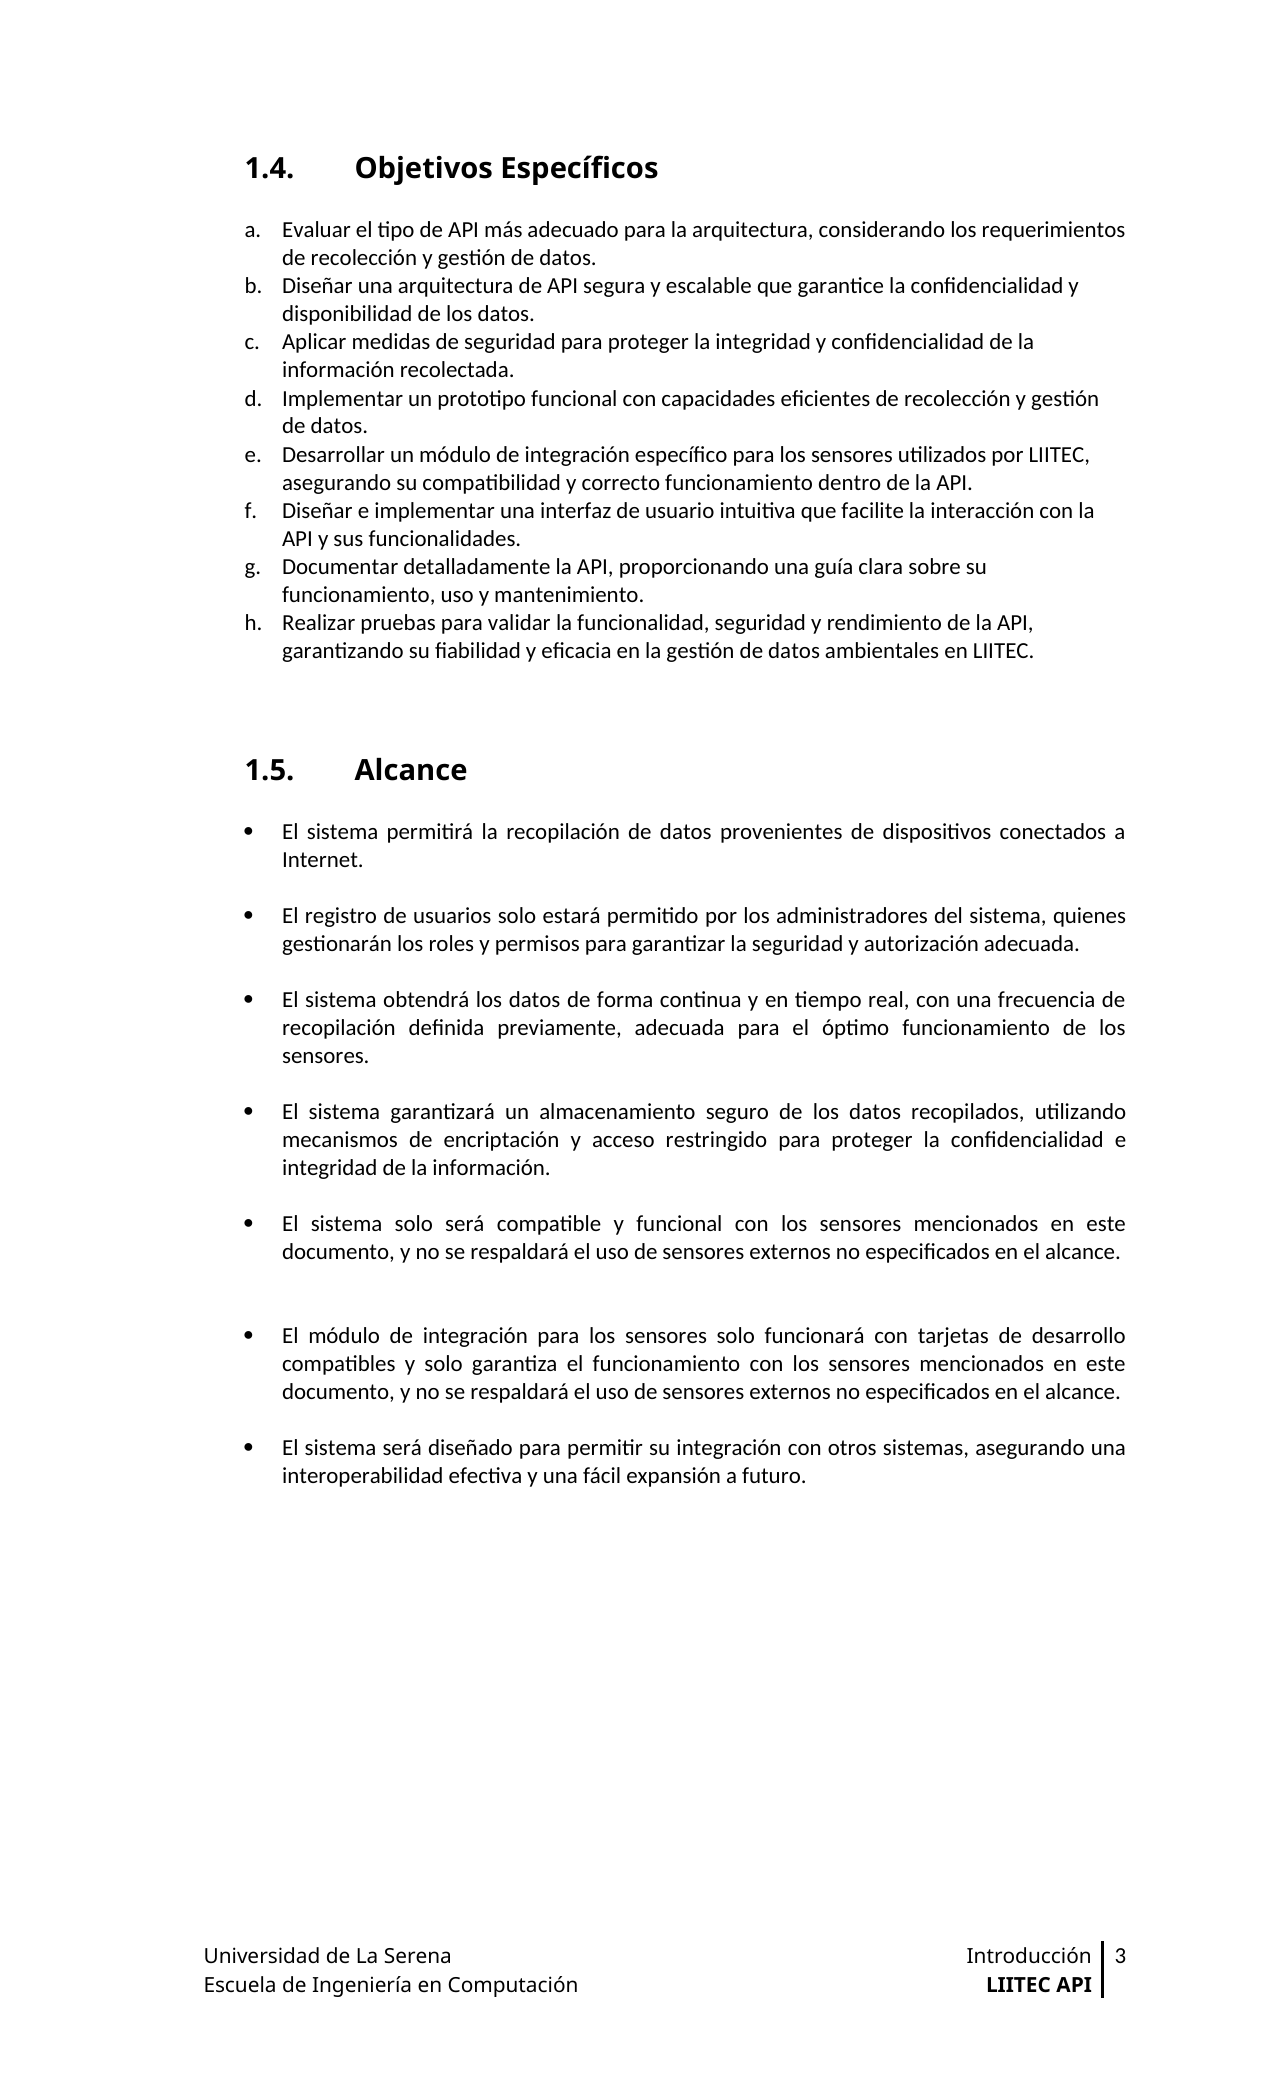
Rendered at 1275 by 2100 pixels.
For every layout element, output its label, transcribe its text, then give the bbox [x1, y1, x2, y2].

list Desarrollar un módulo de integración específico para los sensores utilizados por LIITEC, asegurando su compatibilidad y correcto funcionamiento dentro de la API. [244, 440, 1127, 496]
subtitle Alcance [244, 749, 1127, 789]
subtitle Objetivos Específicos [244, 148, 1127, 187]
list El módulo de integración para los sensores solo funcionará con tarjetas de desarrollo compatibles y solo garantiza el funcionamiento con los sensores mencionados en este documento, y no se respaldará el uso de sensores externos no especificados en el alcance. [244, 1321, 1127, 1405]
list El sistema garantizará un almacenamiento seguro de los datos recopilados, utilizando mecanismos de encriptación y acceso restringido para proteger la confidencialidad e integridad de la información. [244, 1097, 1127, 1181]
list El sistema será diseñado para permitir su integración con otros sistemas, asegurando una interoperabilidad efectiva y una fácil expansión a futuro. [244, 1433, 1127, 1489]
list Realizar pruebas para validar la funcionalidad, seguridad y rendimiento de la API, garantizando su fiabilidad y eficacia en la gestión de datos ambientales en LIITEC. [244, 608, 1127, 664]
list El registro de usuarios solo estará permitido por los administradores del sistema, quienes gestionarán los roles y permisos para garantizar la seguridad y autorización adecuada. [244, 901, 1127, 957]
list El sistema obtendrá los datos de forma continua y en tiempo real, con una frecuencia de recopilación definida previamente, adecuada para el óptimo funcionamiento de los sensores. [244, 985, 1127, 1069]
list Evaluar el tipo de API más adecuado para la arquitectura, considerando los requerimientos de recolección y gestión de datos. [244, 216, 1127, 272]
list Implementar un prototipo funcional con capacidades eficientes de recolección y gestión de datos. [244, 384, 1127, 440]
list El sistema solo será compatible y funcional con los sensores mencionados en este documento, y no se respaldará el uso de sensores externos no especificados en el alcance. [244, 1209, 1127, 1265]
list El sistema permitirá la recopilación de datos provenientes de dispositivos conectados a Internet. [244, 817, 1127, 873]
list Aplicar medidas de seguridad para proteger la integridad y confidencialidad de la información recolectada. [244, 328, 1127, 384]
list Documentar detalladamente la API, proporcionando una guía clara sobre su funcionamiento, uso y mantenimiento. [244, 552, 1127, 608]
list Diseñar e implementar una interfaz de usuario intuitiva que facilite la interacción con la API y sus funcionalidades. [244, 496, 1127, 552]
list Diseñar una arquitectura de API segura y escalable que garantice la confidencialidad y disponibilidad de los datos. [244, 272, 1127, 328]
